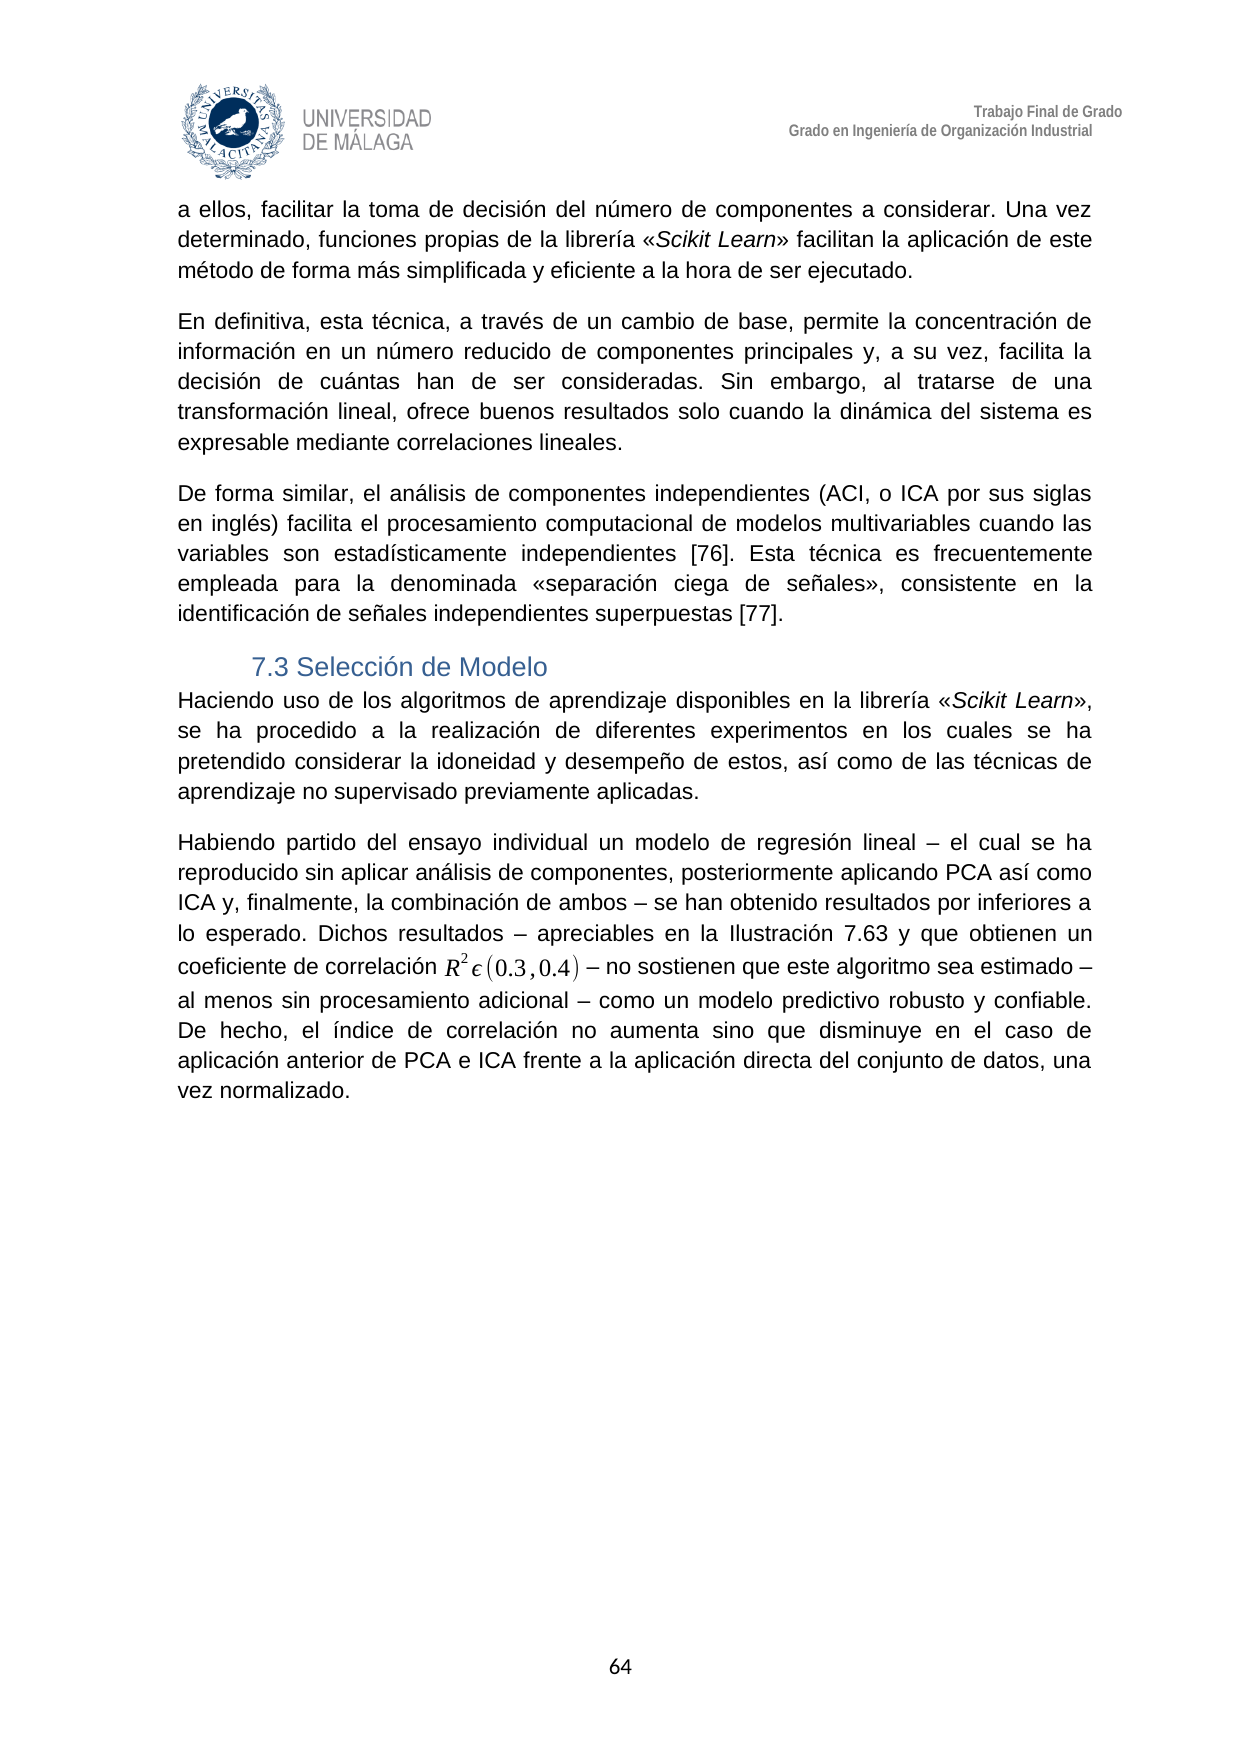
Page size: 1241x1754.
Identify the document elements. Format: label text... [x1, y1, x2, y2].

subtitle 7.3 Selección de Modelo [251, 651, 1093, 683]
text De forma similar, el análisis de componentes independientes (ACI, o ICA por sus siglas en inglés) facilita el procesamiento computacional de modelos multivariables cuando las variables son estadísticamente independientes [76]. Esta técnica es frecuentemente empleada para la denominada «separación ciega de señales», consistente en la identificación de señales independientes superpuestas [77]. [177, 479, 1093, 627]
picture [176, 73, 444, 185]
text En definitiva, esta técnica, a través de un cambio de base, permite la concentración de información en un número reducido de componentes principales y, a su vez, facilita la decisión de cuántas han de ser consideradas. Sin embargo, al tratarse de una transformación lineal, ofrece buenos resultados solo cuando la dinámica del sistema es expresable mediante correlaciones lineales. [177, 308, 1093, 455]
text Haciendo uso de los algoritmos de aprendizaje disponibles en la librería «Scikit Learn», se ha procedido a la realización de diferentes experimentos en los cuales se ha pretendido considerar la idoneidad y desempeño de estos, así como de las técnicas de aprendizaje no supervisado previamente aplicadas. [177, 687, 1093, 804]
